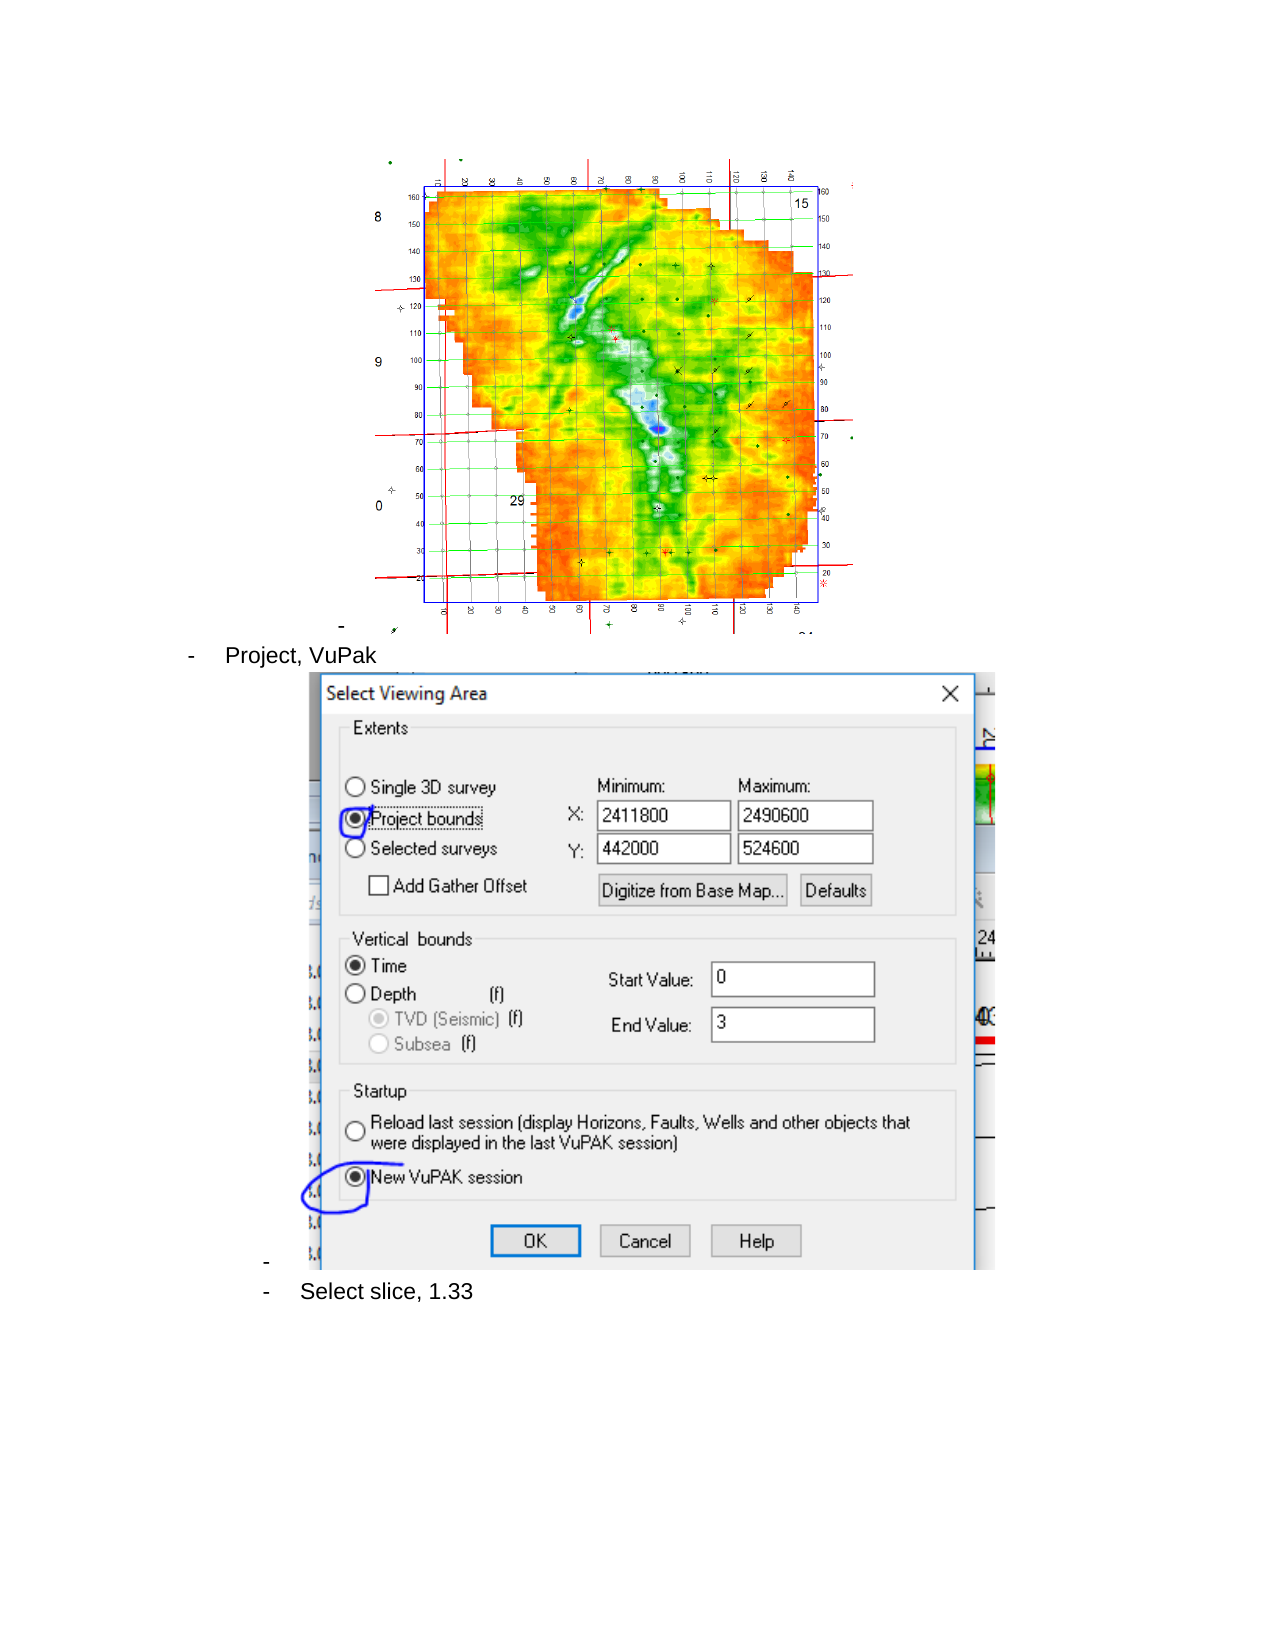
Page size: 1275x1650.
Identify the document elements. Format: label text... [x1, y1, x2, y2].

list Select slice, 1.33 [262, 1278, 1125, 1304]
picture [300, 672, 996, 1270]
list Project, VuPak [187, 642, 1125, 669]
picture [375, 159, 853, 634]
